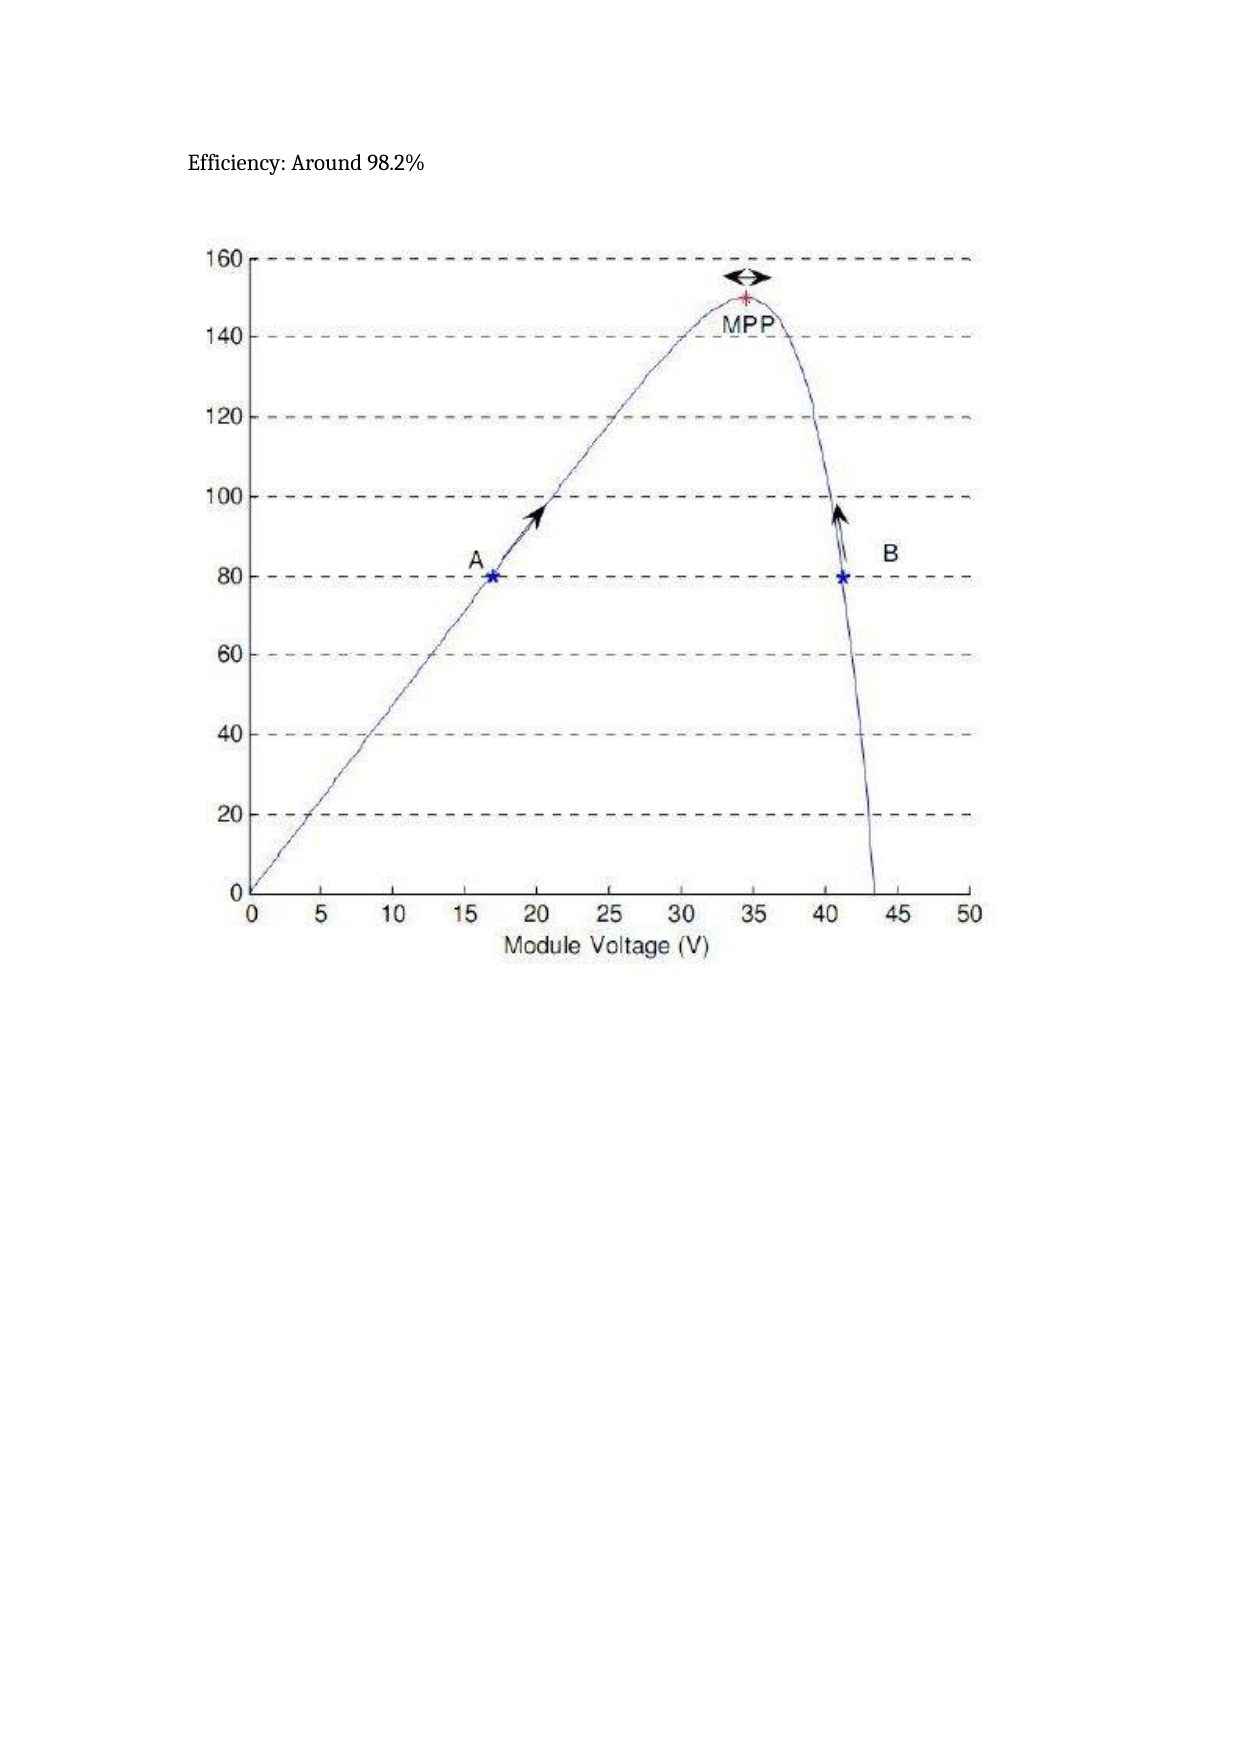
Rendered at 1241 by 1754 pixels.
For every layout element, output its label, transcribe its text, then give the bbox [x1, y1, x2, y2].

picture [206, 201, 996, 991]
text Efficiency: Around 98.2% [187, 150, 1053, 176]
